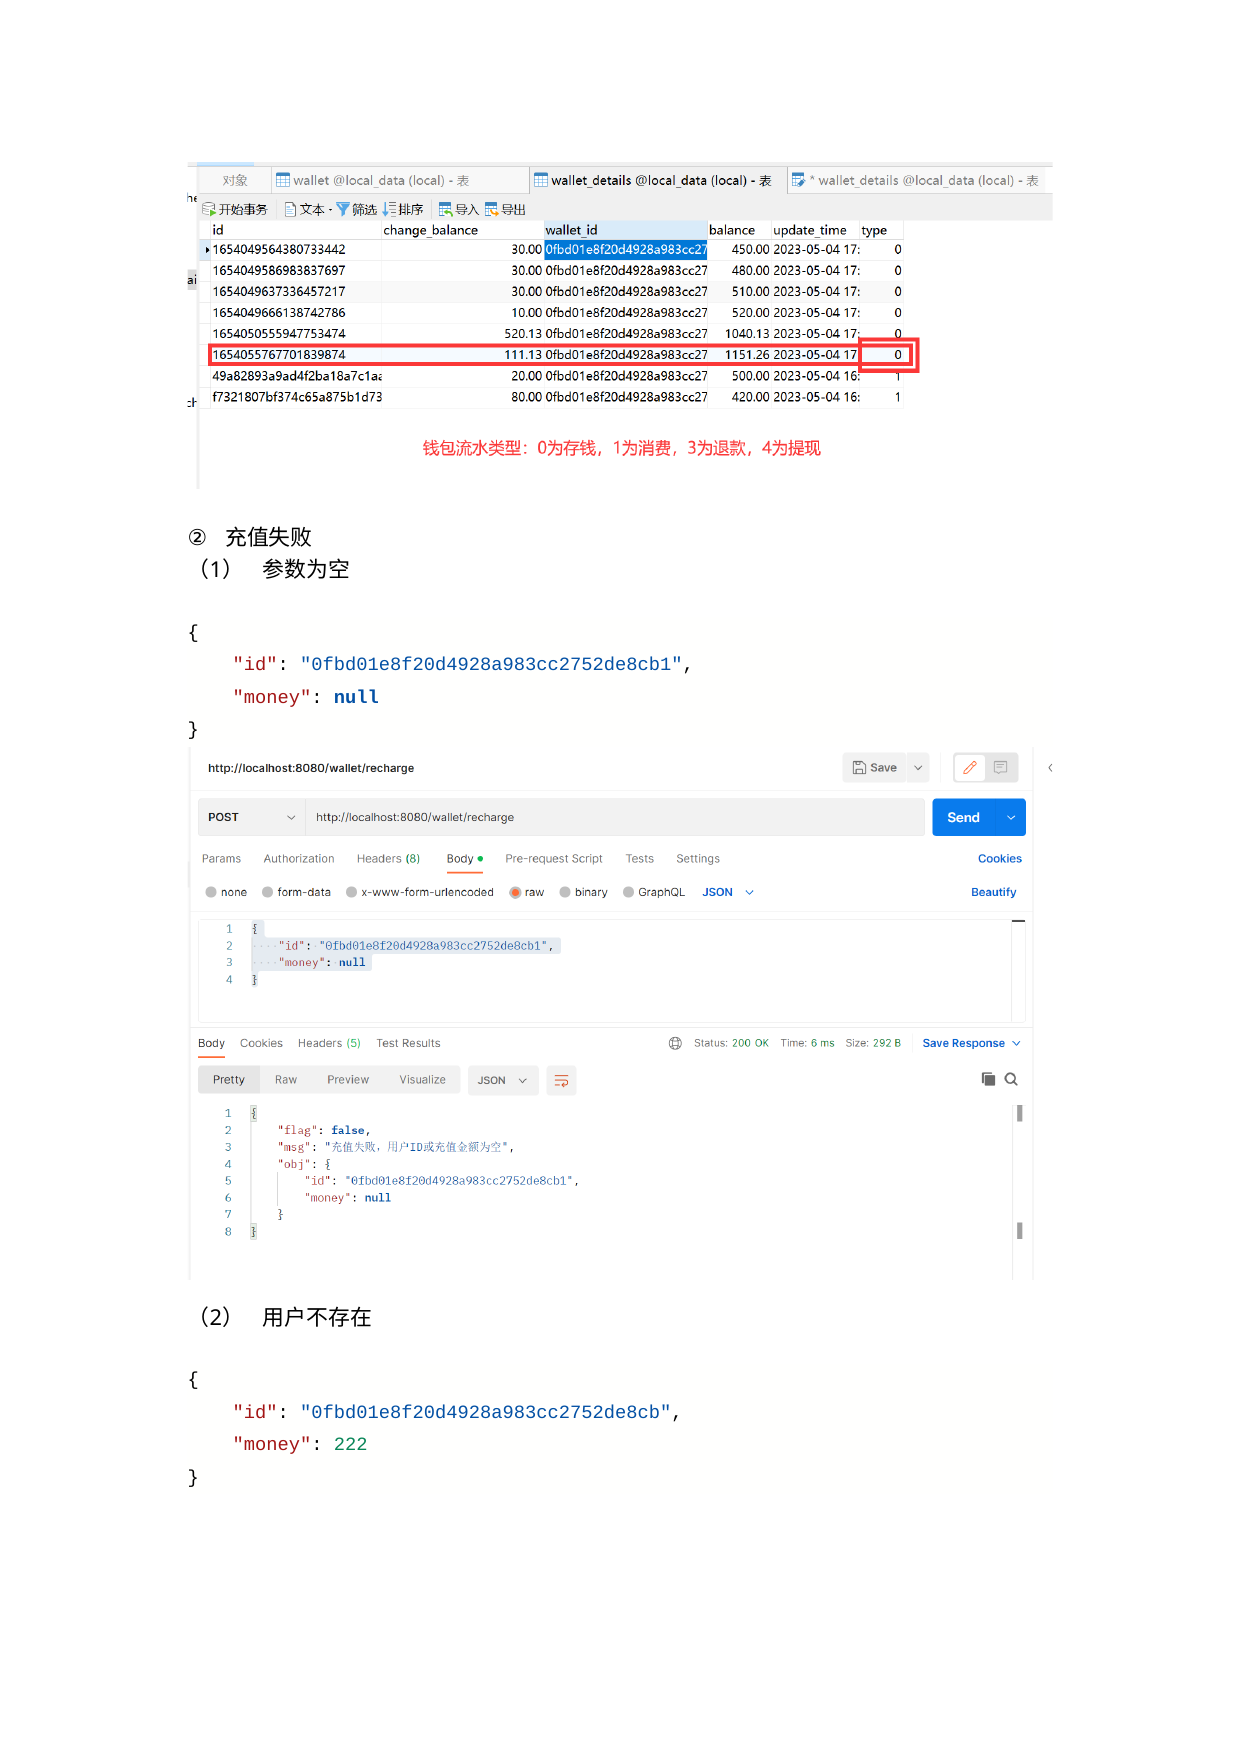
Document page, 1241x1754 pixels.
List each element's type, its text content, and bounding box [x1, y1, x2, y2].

picture [187, 747, 1053, 1280]
list 用户不存在 [187, 1299, 1053, 1332]
text "id": "0fbd01e8f20d4928a983cc2752de8cb", [187, 1397, 1053, 1429]
list 充值失败 [187, 519, 1053, 552]
list 参数为空 [187, 552, 1053, 584]
text "money": 222 [187, 1429, 1053, 1462]
text "id": "0fbd01e8f20d4928a983cc2752de8cb1", [187, 649, 1053, 682]
text "money": null [187, 682, 1053, 714]
text { [187, 1364, 1053, 1397]
text } [187, 714, 1053, 747]
text { [187, 617, 1053, 649]
picture [187, 162, 1053, 489]
text } [187, 1462, 1053, 1494]
